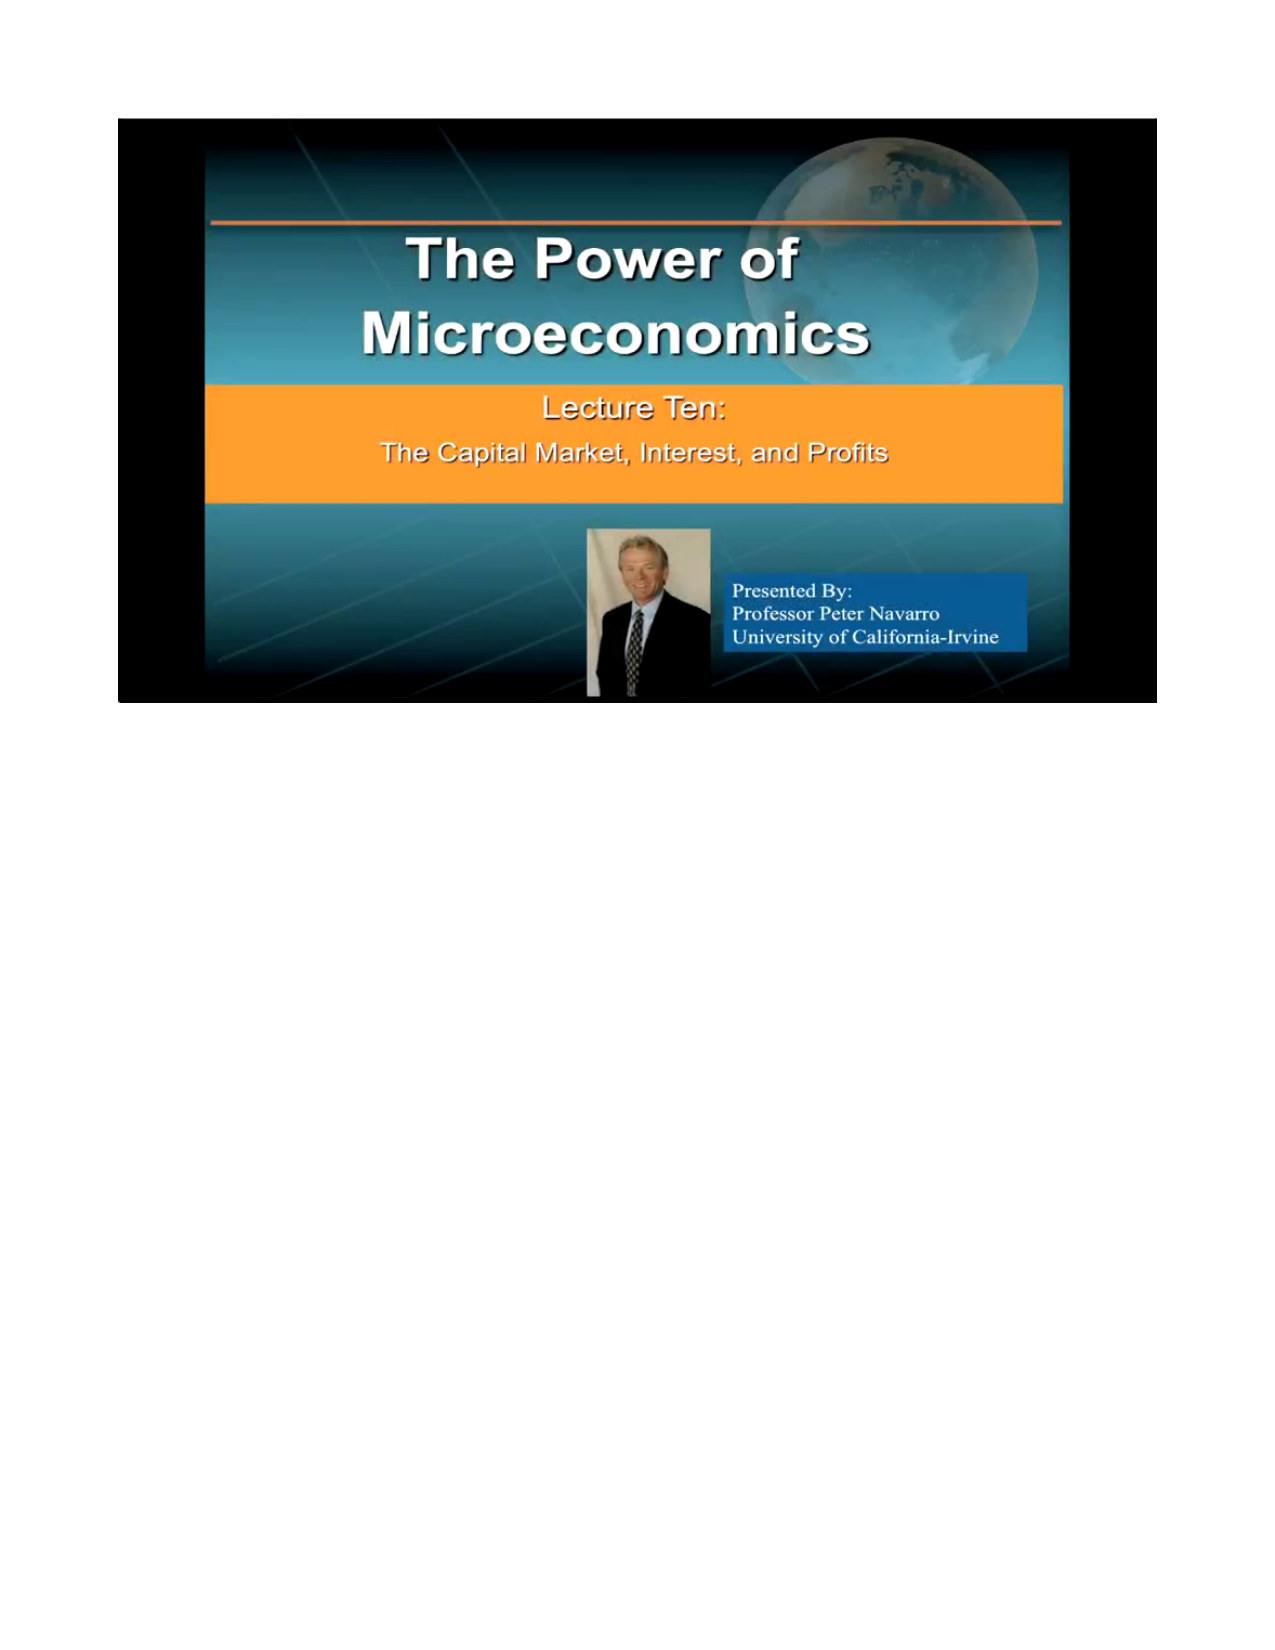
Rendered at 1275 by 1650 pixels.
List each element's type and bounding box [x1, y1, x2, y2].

picture [118, 118, 1157, 703]
